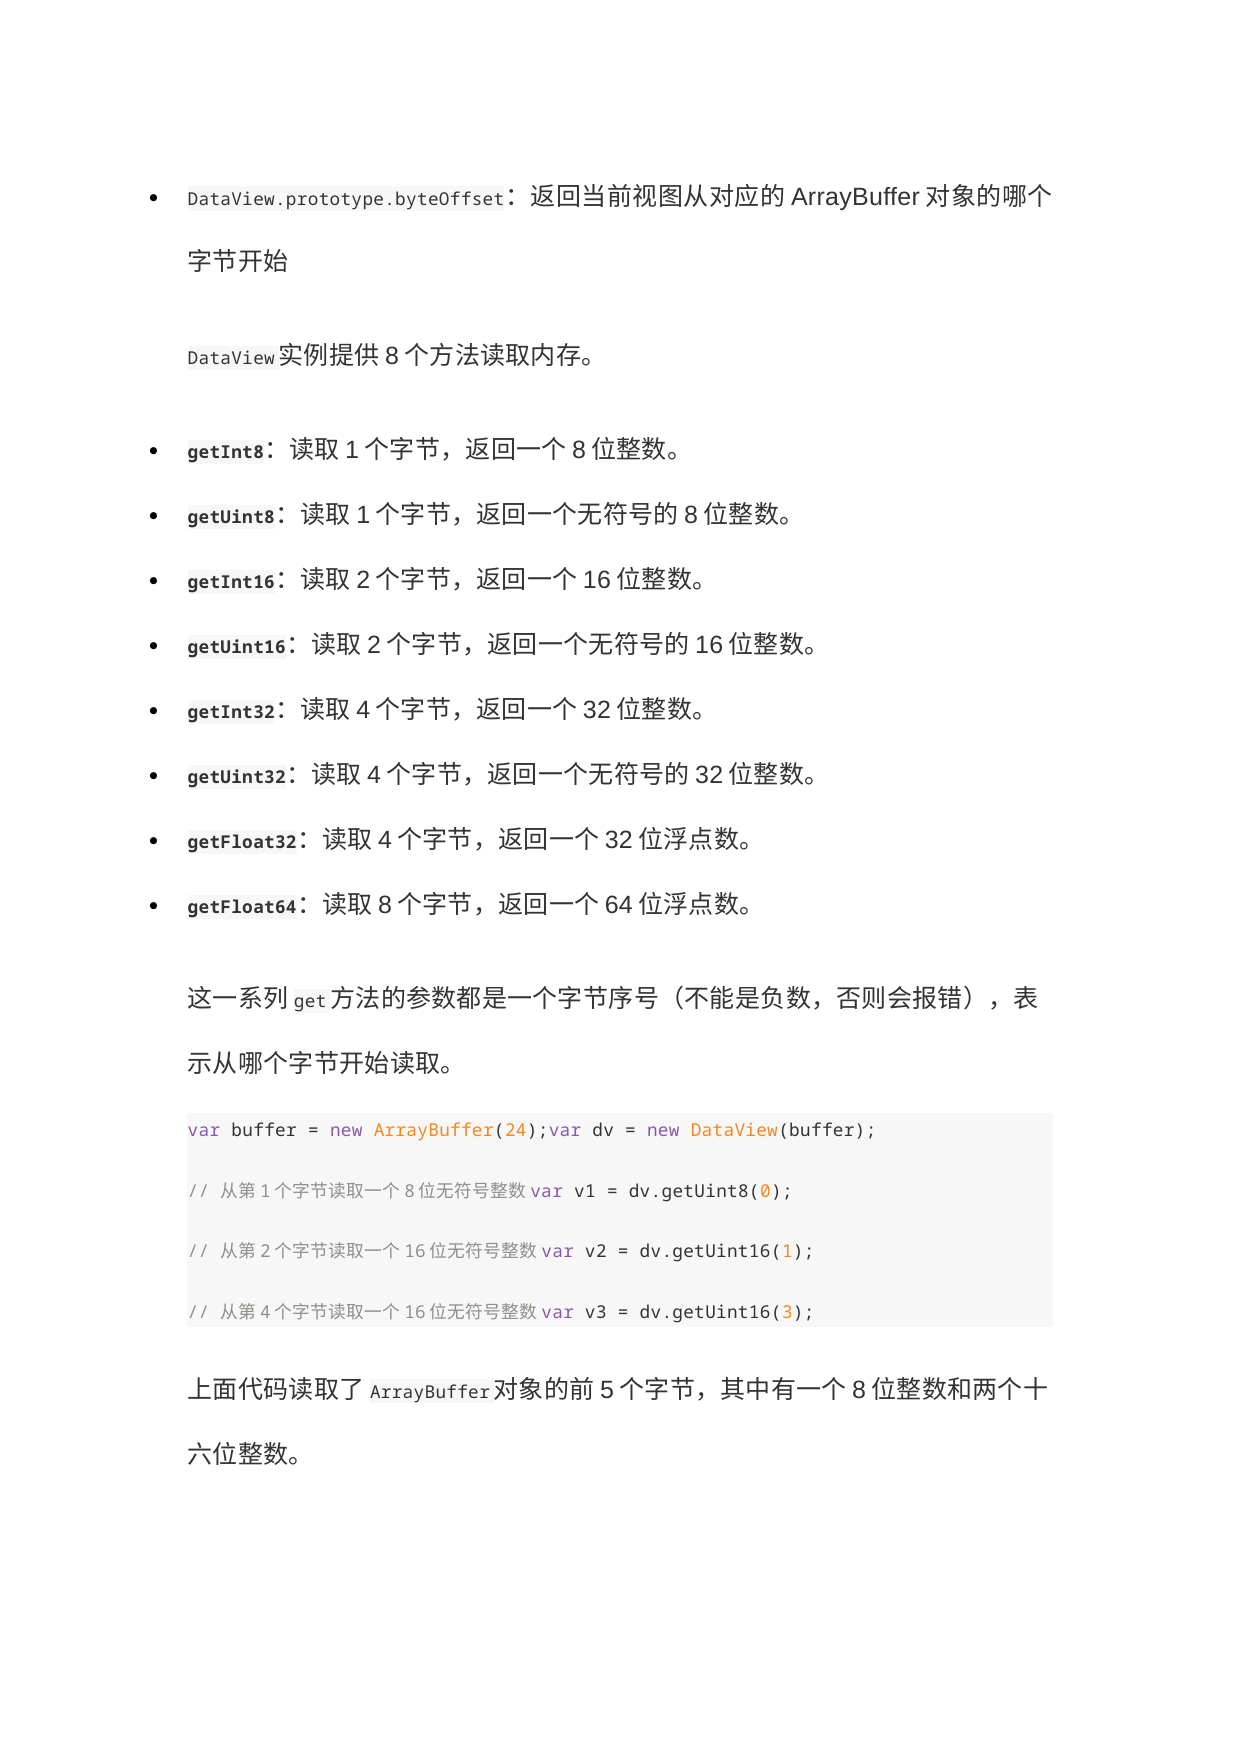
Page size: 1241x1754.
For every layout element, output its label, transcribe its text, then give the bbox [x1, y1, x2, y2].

list getUint16：读取2个字节，返回一个无符号的16位整数。 [150, 610, 1053, 675]
list getFloat32：读取4个字节，返回一个32位浮点数。 [150, 805, 1053, 870]
text 上面代码读取了ArrayBuffer对象的前5个字节，其中有一个8位整数和两个十六位整数。 [187, 1355, 1053, 1485]
text DataView实例提供8个方法读取内存。 [187, 321, 1053, 386]
text // 从第1个字节读取一个8位无符号整数var v1 = dv.getUint8(0); [187, 1173, 1053, 1206]
text 这一系列get方法的参数都是一个字节序号（不能是负数，否则会报错），表示从哪个字节开始读取。 [187, 964, 1053, 1094]
list getInt32：读取4个字节，返回一个32位整数。 [150, 675, 1053, 740]
list getFloat64：读取8个字节，返回一个64位浮点数。 [150, 870, 1053, 935]
list getInt8：读取1个字节，返回一个8位整数。 [150, 415, 1053, 480]
text // 从第4个字节读取一个16位无符号整数var v3 = dv.getUint16(3); [187, 1294, 1053, 1327]
text var buffer = new ArrayBuffer(24);var dv = new DataView(buffer); [187, 1113, 1053, 1146]
list getInt16：读取2个字节，返回一个16位整数。 [150, 545, 1053, 610]
text // 从第2个字节读取一个16位无符号整数var v2 = dv.getUint16(1); [187, 1234, 1053, 1266]
list DataView.prototype.byteOffset：返回当前视图从对应的ArrayBuffer对象的哪个字节开始 [150, 162, 1053, 292]
list getUint8：读取1个字节，返回一个无符号的8位整数。 [150, 480, 1053, 545]
list getUint32：读取4个字节，返回一个无符号的32位整数。 [150, 740, 1053, 805]
